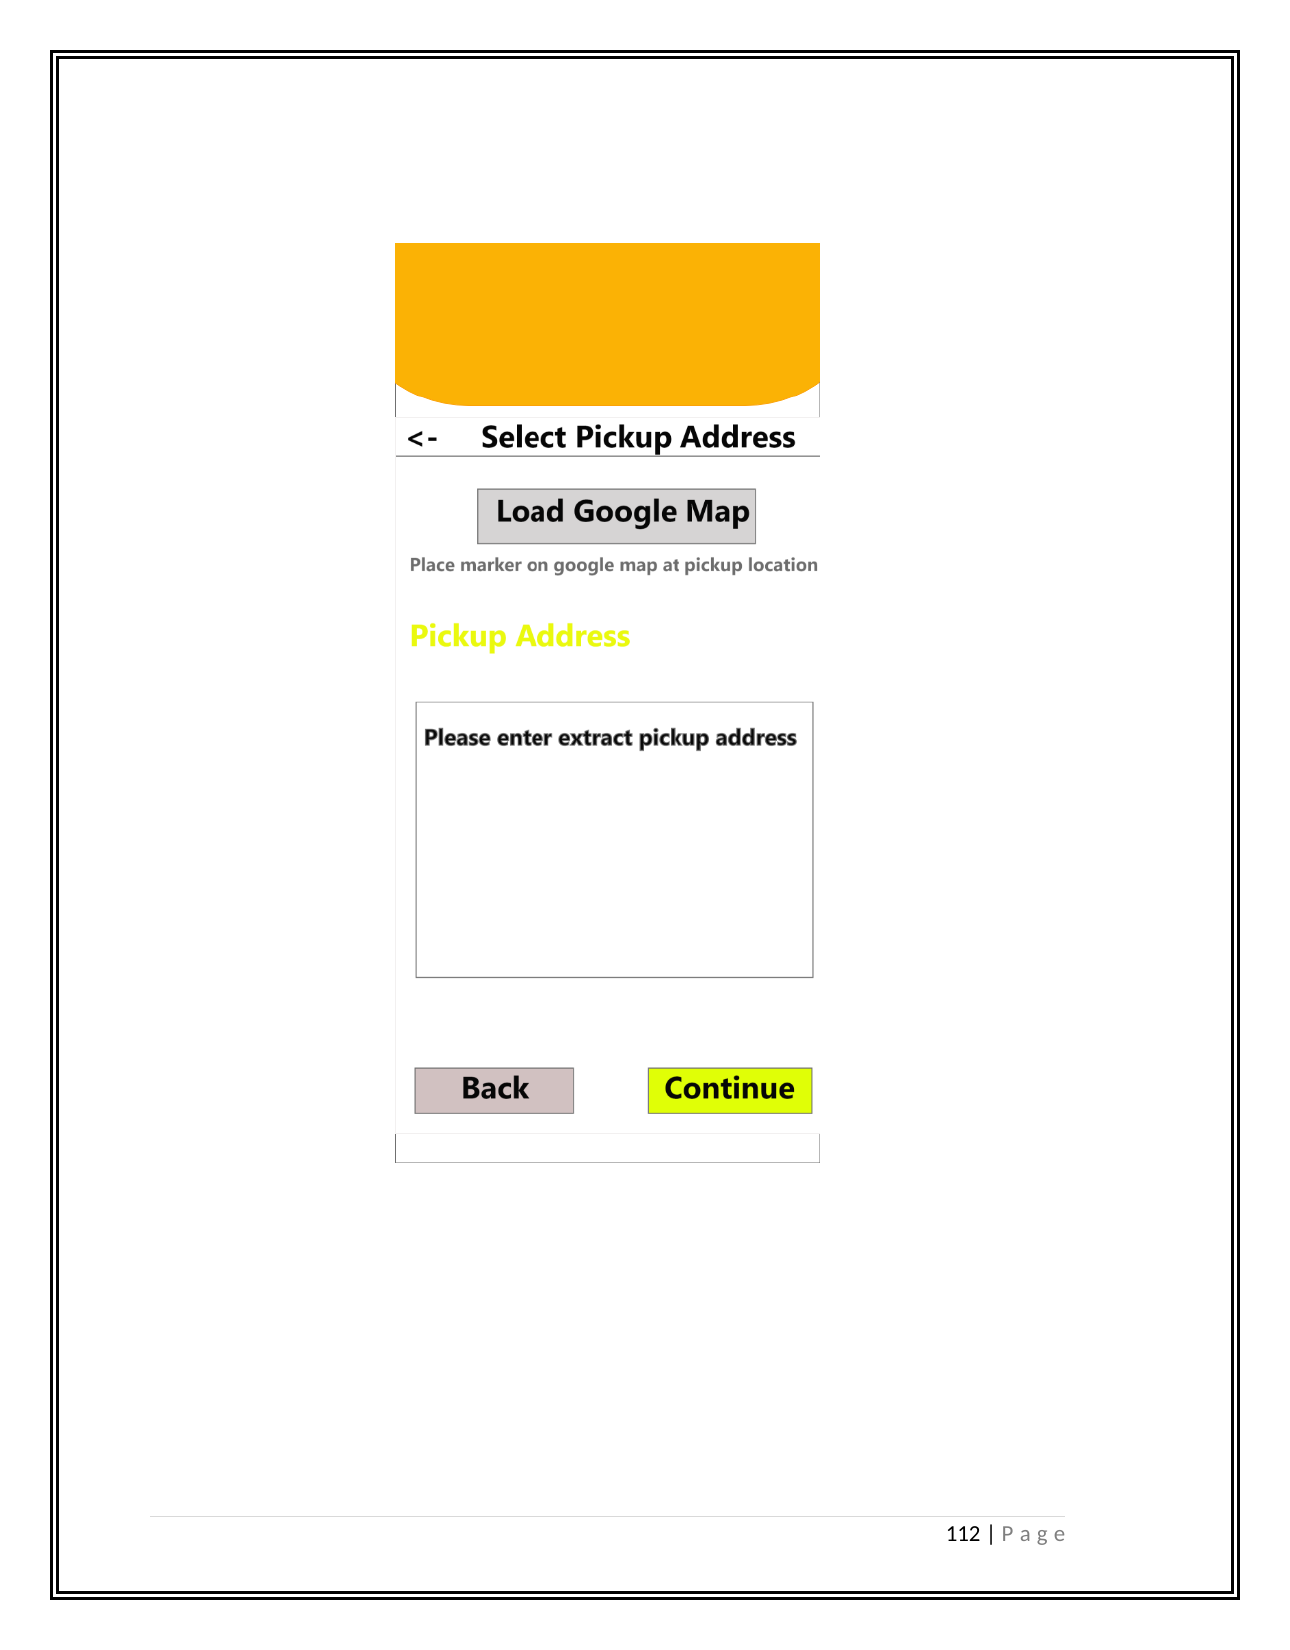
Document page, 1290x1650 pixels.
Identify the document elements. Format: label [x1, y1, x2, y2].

picture [395, 243, 820, 1163]
